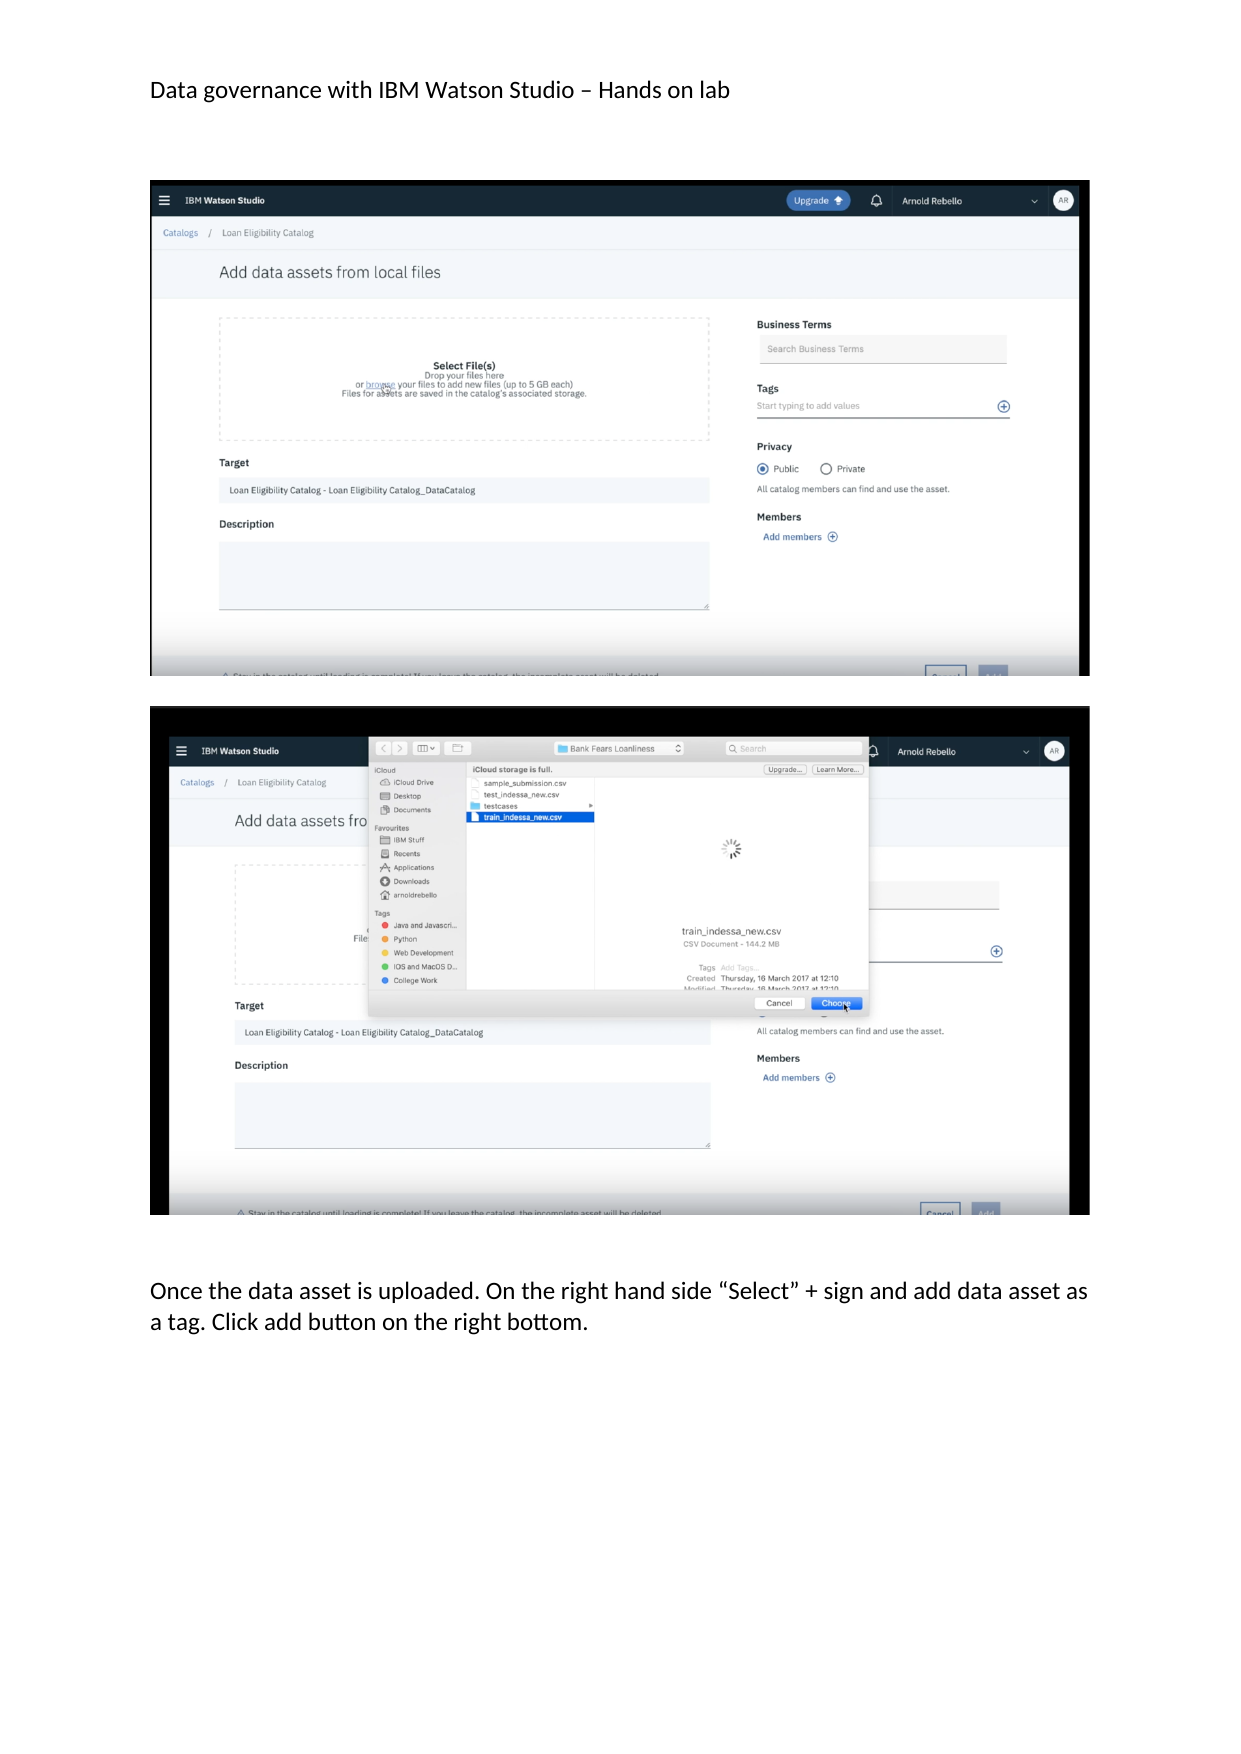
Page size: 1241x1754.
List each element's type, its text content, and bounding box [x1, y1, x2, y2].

picture [150, 706, 1090, 1215]
text Once the data asset is uploaded. On the right hand side “Select” + sign and add data asset as a tag. Click add button on the right bottom. [150, 1275, 1090, 1336]
picture [150, 180, 1090, 676]
